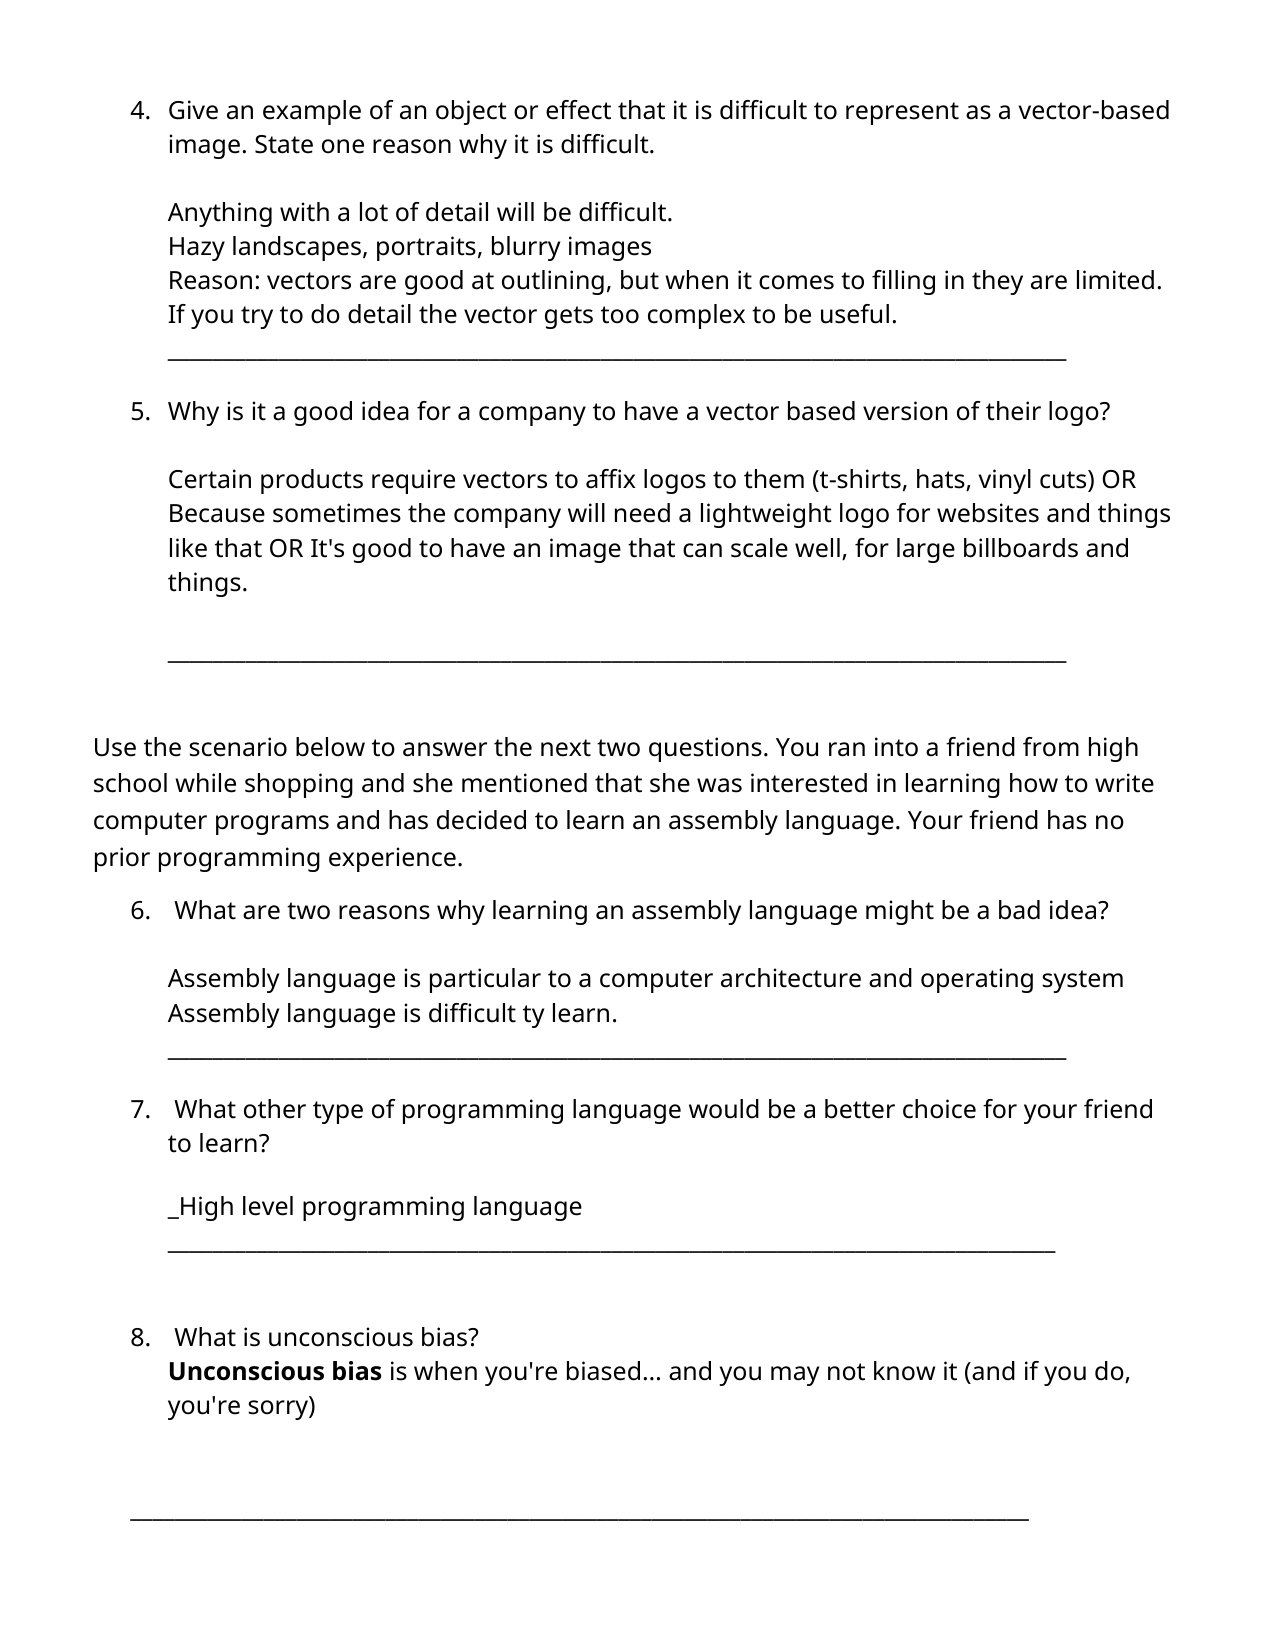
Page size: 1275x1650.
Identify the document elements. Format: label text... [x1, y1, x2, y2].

list Assembly language is difficult ty learn. _________________________________________________________________________________ [168, 995, 1182, 1092]
list What are two reasons why learning an assembly language might be a bad idea? Assembly language is particular to a computer architecture and operating system [130, 893, 1182, 995]
list What is unconscious bias? [130, 1320, 1182, 1354]
list What other type of programming language would be a better choice for your friend to learn? [130, 1092, 1182, 1189]
list Why is it a good idea for a company to have a vector based version of their logo? [130, 394, 1182, 428]
list Give an example of an object or effect that it is difficult to represent as a vector-based image. State one reason why it is difficult. [130, 93, 1182, 161]
text _________________________________________________________________________________ [130, 1422, 1182, 1524]
text Unconscious bias is when you're biased… and you may not know it (and if you do, you're sorry) [168, 1354, 1182, 1422]
list Anything with a lot of detail will be difficult. Hazy landscapes, portraits, blurry images Reason: vectors are good at outlining, but when it comes to filling in they are limited. If you try to do detail the vector gets too complex to be useful. _________________________________________________________________________________ [168, 161, 1182, 394]
list _High level programming language ________________________________________________________________________________ [168, 1189, 1182, 1286]
list Certain products require vectors to affix logos to them (t-shirts, hats, vinyl cuts) OR Because sometimes the company will need a lightweight logo for websites and things like that OR It's good to have an image that can scale well, for large billboards and things. _________________________________________________________________________________ [168, 428, 1182, 666]
text Use the scenario below to answer the next two questions. You ran into a friend from high school while shopping and she mentioned that she was interested in learning how to write computer programs and has decided to learn an assembly language. Your friend has no prior programming experience. [93, 729, 1182, 874]
